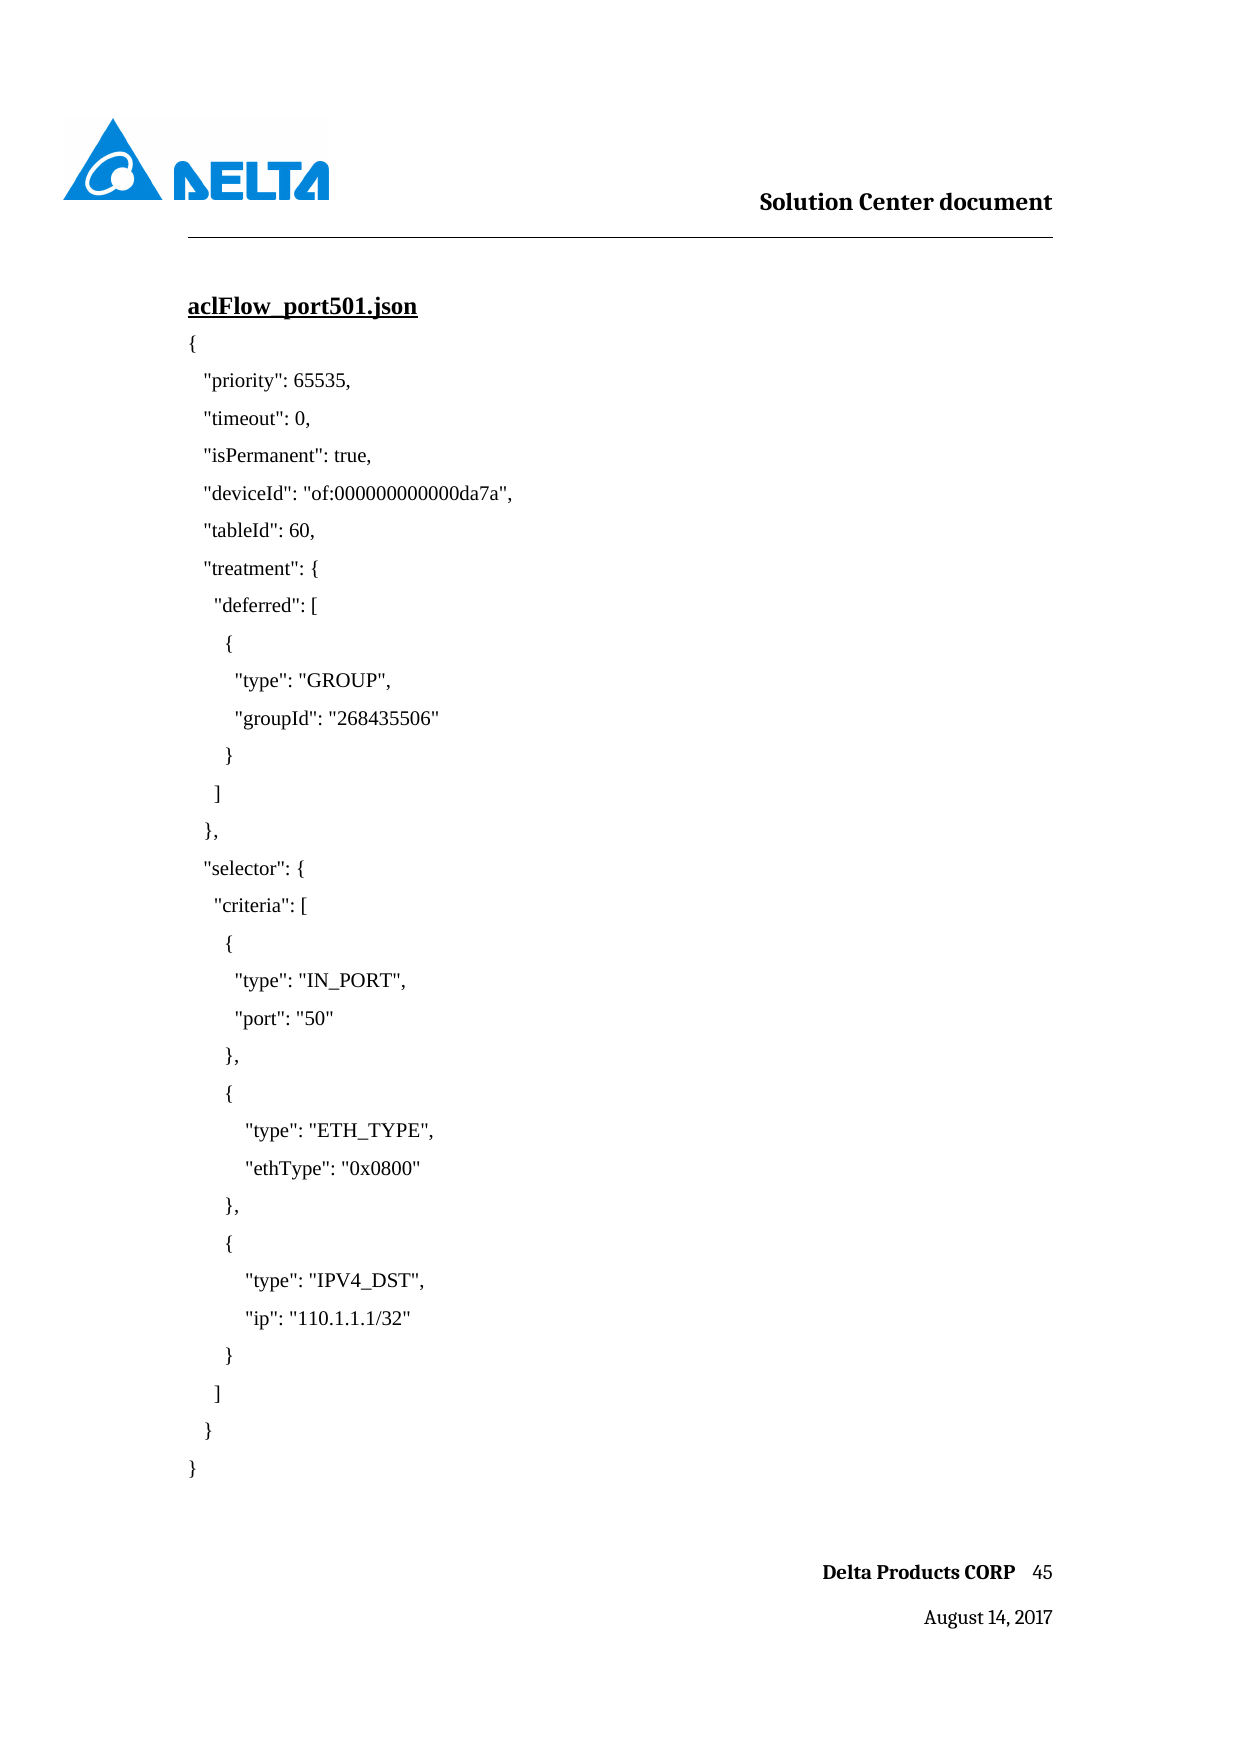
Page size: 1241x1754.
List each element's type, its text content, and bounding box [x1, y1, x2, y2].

picture [63, 118, 329, 200]
text "type": "IN_PORT", [187, 962, 1053, 999]
text "deferred": [ [187, 587, 1053, 624]
text "groupId": "268435506" [187, 699, 1053, 737]
text { [187, 924, 1053, 962]
text "criteria": [ [187, 887, 1053, 924]
text "deviceId": "of:000000000000da7a", [187, 474, 1053, 512]
text { [187, 324, 1053, 362]
text } [187, 1449, 1053, 1487]
text "ip": "110.1.1.1/32" [187, 1299, 1053, 1337]
text "isPermanent": true, [187, 437, 1053, 474]
text { [187, 624, 1053, 662]
text } [187, 737, 1053, 774]
text "selector": { [187, 849, 1053, 887]
text } [187, 1337, 1053, 1374]
text } [187, 1412, 1053, 1449]
text "type": "GROUP", [187, 662, 1053, 699]
text }, [187, 812, 1053, 849]
text { [187, 1074, 1053, 1112]
text "timeout": 0, [187, 399, 1053, 437]
text aclFlow_port501.json [187, 287, 1053, 324]
text "treatment": { [187, 549, 1053, 587]
text "ethType": "0x0800" [187, 1149, 1053, 1187]
text "priority": 65535, [187, 362, 1053, 399]
text ] [187, 774, 1053, 812]
text }, [187, 1187, 1053, 1224]
text "type": "ETH_TYPE", [187, 1112, 1053, 1149]
text "port": "50" [187, 999, 1053, 1037]
text "type": "IPV4_DST", [187, 1262, 1053, 1299]
text ] [187, 1374, 1053, 1412]
text "tableId": 60, [187, 512, 1053, 549]
text { [187, 1224, 1053, 1262]
text }, [187, 1037, 1053, 1074]
